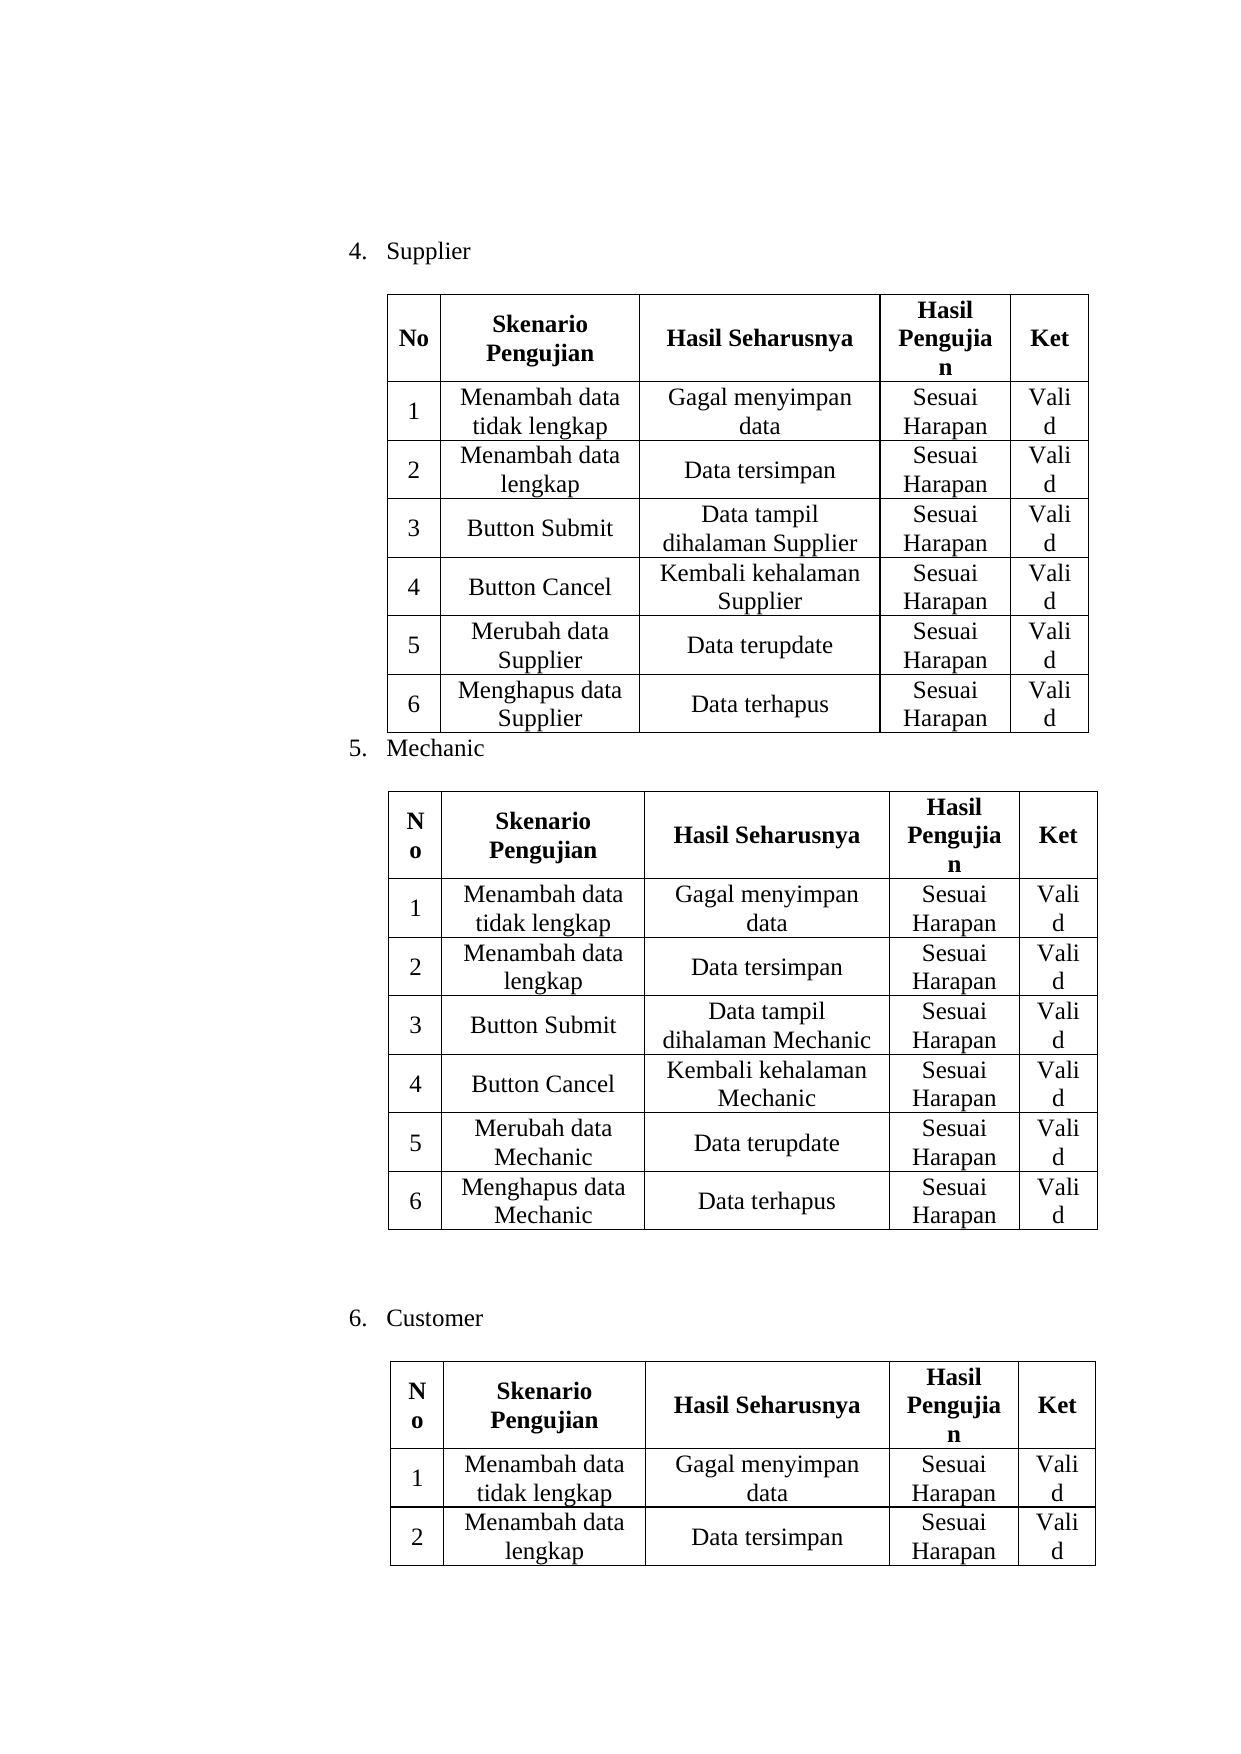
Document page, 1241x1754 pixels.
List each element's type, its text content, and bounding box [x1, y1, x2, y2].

table_cell Sesuai Harapan [881, 558, 1010, 615]
table_cell Valid [1020, 1055, 1097, 1112]
table_header Ket [1019, 1362, 1095, 1448]
table_cell Menambah data tidak lengkap [441, 382, 639, 439]
table_header Hasil Pengujian [890, 792, 1019, 878]
table_cell 4 [388, 558, 440, 615]
table_cell Sesuai Harapan [881, 675, 1010, 732]
table_header Hasil Pengujian [890, 1362, 1018, 1448]
table_cell Sesuai Harapan [890, 1508, 1018, 1565]
table_cell Data tersimpan [640, 441, 879, 498]
table_cell Valid [1019, 1449, 1095, 1506]
table_cell Sesuai Harapan [890, 1055, 1019, 1112]
table_cell Valid [1011, 616, 1088, 674]
table_header Skenario Pengujian [444, 1362, 645, 1448]
table_cell 6 [388, 675, 440, 732]
table_cell 2 [389, 938, 441, 995]
table_header Hasil Seharusnya [646, 1362, 889, 1448]
table_header Ket [1020, 792, 1097, 878]
table_cell Kembali kehalaman Mechanic [645, 1055, 889, 1112]
table_cell Valid [1011, 558, 1088, 615]
table_header Hasil Seharusnya [640, 295, 879, 381]
table_cell Data tersimpan [645, 938, 889, 995]
table_cell Valid [1020, 938, 1097, 995]
table_cell Menambah data lengkap [442, 938, 644, 995]
table_cell Merubah data Supplier [441, 616, 639, 674]
table_cell Menambah data lengkap [441, 441, 639, 498]
table_cell Menghapus data Mechanic [442, 1172, 644, 1229]
table_cell 6 [389, 1172, 441, 1229]
table_header No [389, 792, 441, 878]
list Customer [348, 1303, 1063, 1332]
table_cell Data terhapus [645, 1172, 889, 1229]
table_cell Data terupdate [640, 616, 879, 674]
table_cell Sesuai Harapan [890, 1172, 1019, 1229]
table_header Skenario Pengujian [442, 792, 644, 878]
table_cell Menghapus data Supplier [441, 675, 639, 732]
table_cell 3 [388, 499, 440, 557]
table_cell Menambah data lengkap [444, 1508, 645, 1565]
table_cell Data terupdate [645, 1113, 889, 1171]
table_cell Sesuai Harapan [881, 616, 1010, 674]
table_cell Menambah data tidak lengkap [444, 1449, 645, 1506]
table_header No [391, 1362, 443, 1448]
list Mechanic [348, 733, 1063, 762]
table_cell 1 [389, 879, 441, 937]
table_cell Sesuai Harapan [881, 382, 1010, 439]
table_cell Button Submit [441, 499, 639, 557]
table_cell 3 [389, 996, 441, 1054]
table_header Skenario Pengujian [441, 295, 639, 381]
table_cell Gagal menyimpan data [645, 879, 889, 937]
table_cell Menambah data tidak lengkap [442, 879, 644, 937]
table_cell Button Submit [442, 996, 644, 1054]
table_cell Button Cancel [442, 1055, 644, 1112]
table_cell 5 [388, 616, 440, 674]
table_cell 4 [389, 1055, 441, 1112]
table_cell Sesuai Harapan [881, 499, 1010, 557]
table_header Hasil Pengujian [881, 295, 1010, 381]
table_cell Valid [1020, 1113, 1097, 1171]
table_header Ket [1011, 295, 1088, 381]
table_cell 2 [388, 441, 440, 498]
table_cell Valid [1011, 499, 1088, 557]
table_cell Valid [1020, 996, 1097, 1054]
table_cell Gagal menyimpan data [646, 1449, 889, 1506]
table_cell Valid [1011, 382, 1088, 439]
table_cell Sesuai Harapan [890, 938, 1019, 995]
table_cell Sesuai Harapan [890, 996, 1019, 1054]
table_header Hasil Seharusnya [645, 792, 889, 878]
table_cell Data terhapus [640, 675, 879, 732]
table_cell Valid [1020, 879, 1097, 937]
table_cell Sesuai Harapan [890, 1449, 1018, 1506]
table_cell 1 [388, 382, 440, 439]
table_cell Data tampil dihalaman Mechanic [645, 996, 889, 1054]
table_cell Sesuai Harapan [881, 441, 1010, 498]
table_cell Valid [1011, 675, 1088, 732]
table_cell Button Cancel [441, 558, 639, 615]
table_cell Valid [1020, 1172, 1097, 1229]
table_cell Sesuai Harapan [890, 1113, 1019, 1171]
table_cell 2 [391, 1508, 443, 1565]
table_cell Merubah data Mechanic [442, 1113, 644, 1171]
table_cell Gagal menyimpan data [640, 382, 879, 439]
table_cell Valid [1019, 1508, 1095, 1565]
table_cell Valid [1011, 441, 1088, 498]
table_header No [388, 295, 440, 381]
table_cell Data tersimpan [646, 1508, 889, 1565]
table_cell 5 [389, 1113, 441, 1171]
table_cell Sesuai Harapan [890, 879, 1019, 937]
table_cell Data tampil dihalaman Supplier [640, 499, 879, 557]
table_cell 1 [391, 1449, 443, 1506]
table_cell Kembali kehalaman Supplier [640, 558, 879, 615]
list Supplier [348, 236, 1063, 265]
